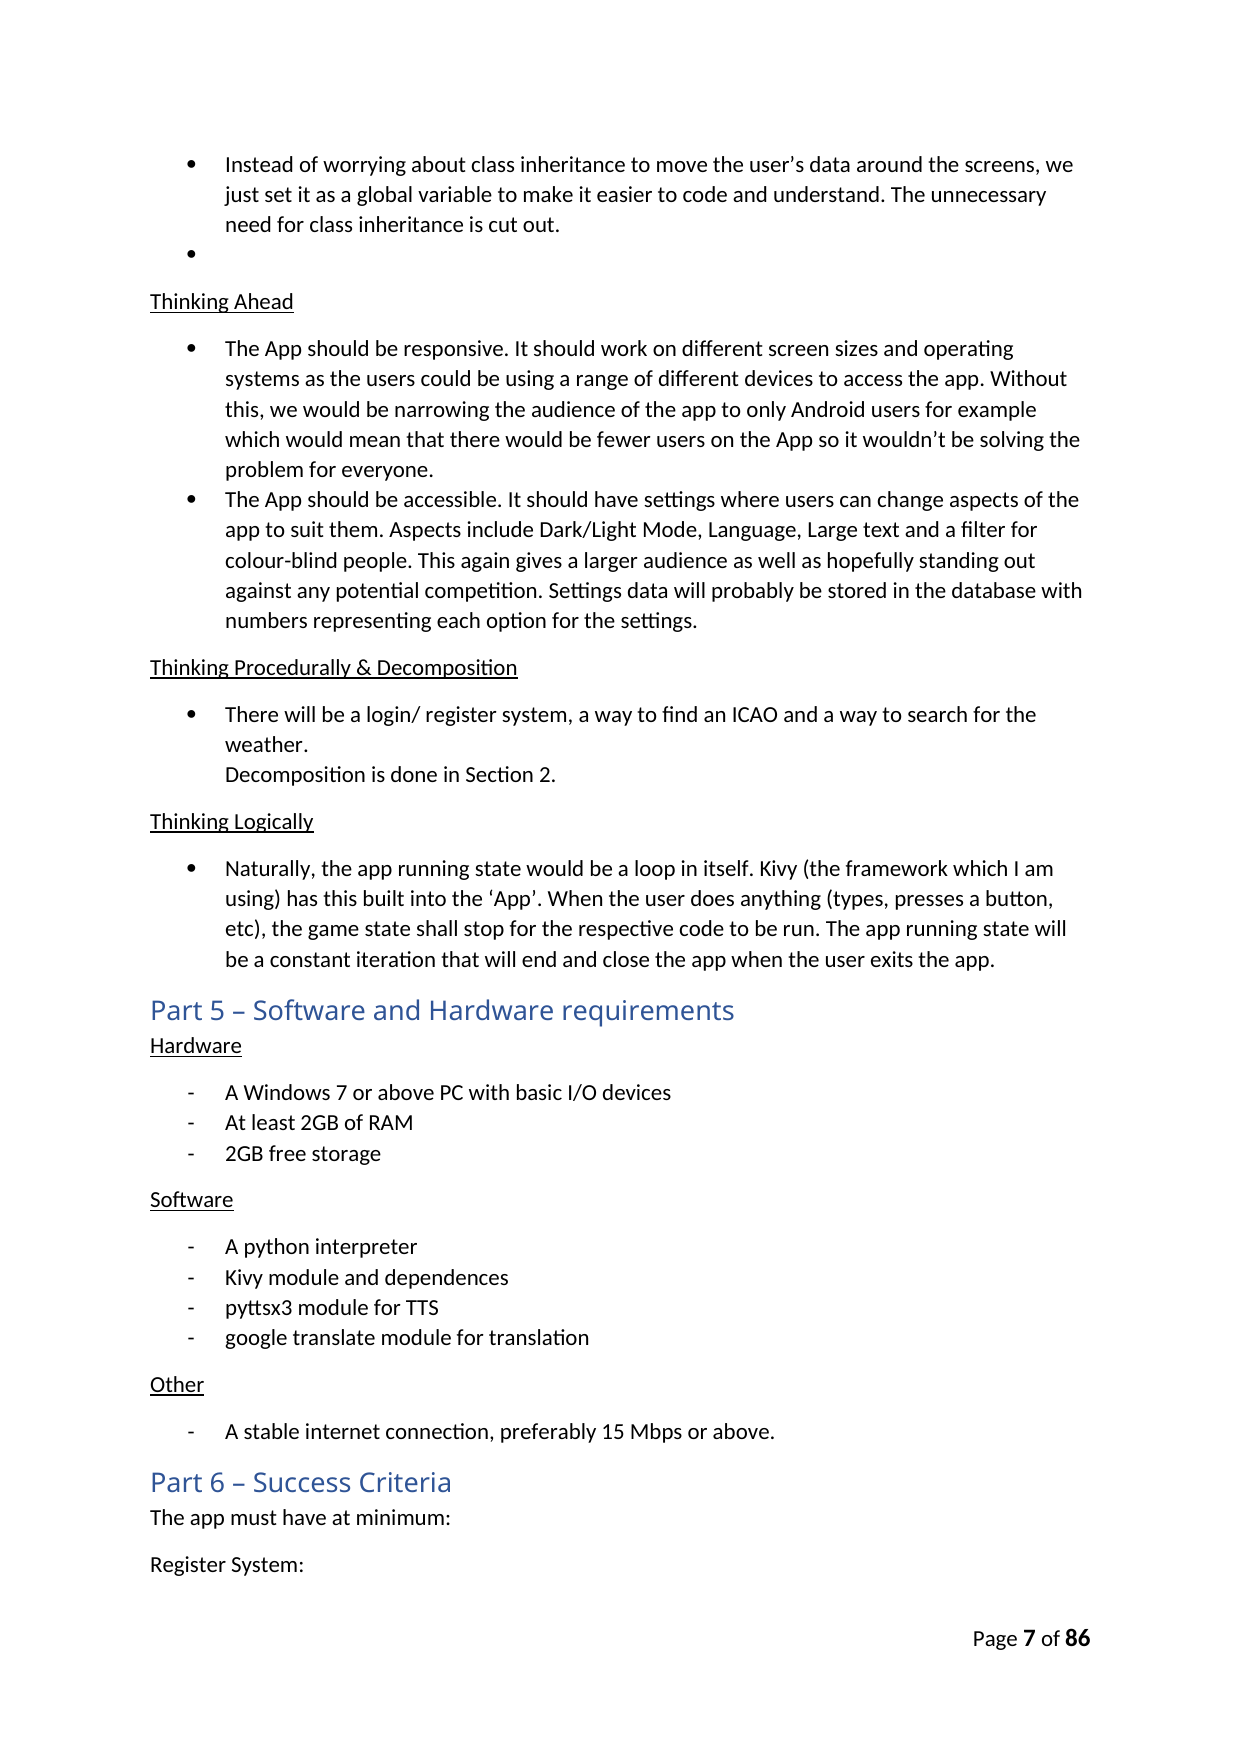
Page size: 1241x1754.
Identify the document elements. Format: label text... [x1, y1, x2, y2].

list A Windows 7 or above PC with basic I/O devices [187, 1078, 1090, 1106]
list There will be a login/ register system, a way to find an ICAO and a way to search for the weather. [187, 700, 1090, 758]
list Instead of worrying about class inheritance to move the user’s data around the screens, we just set it as a global variable to make it easier to code and understand. The unnecessary need for class inheritance is cut out. [187, 150, 1090, 238]
list The App should be accessible. It should have settings where users can change aspects of the app to suit them. Aspects include Dark/Light Mode, Language, Large text and a filter for colour-blind people. This again gives a larger audience as well as hopefully standing out against any potential competition. Settings data will probably be stored in the database with numbers representing each option for the settings. [187, 485, 1090, 634]
list Decomposition is done in Section 2. [225, 760, 1090, 788]
text Other [150, 1370, 1090, 1398]
text The app must have at minimum: [150, 1503, 1090, 1532]
text Hardware [150, 1031, 1090, 1059]
list At least 2GB of RAM [187, 1108, 1090, 1137]
list A python interpreter [187, 1232, 1090, 1261]
list The App should be responsive. It should work on different screen sizes and operating systems as the users could be using a range of different devices to access the app. Without this, we would be narrowing the audience of the app to only Android users for example which would mean that there would be fewer users on the App so it wouldn’t be solving the problem for everyone. [187, 334, 1090, 483]
list A stable internet connection, preferably 15 Mbps or above. [187, 1417, 1090, 1445]
text Register System: [150, 1550, 1090, 1578]
list Kivy module and dependences [187, 1263, 1090, 1291]
subtitle Part 5 – Software and Hardware requirements [150, 992, 1090, 1028]
text Thinking Procedurally & Decomposition [150, 653, 1090, 681]
list Naturally, the app running state would be a loop in itself. Kivy (the framework which I am using) has this built into the ‘App’. When the user does anything (types, presses a button, etc), the game state shall stop for the respective code to be run. The app running state will be a constant iteration that will end and close the app when the user exits the app. [187, 854, 1090, 973]
text Thinking Logically [150, 807, 1090, 835]
text Software [150, 1186, 1090, 1214]
list 2GB free storage [187, 1139, 1090, 1167]
list google translate module for translation [187, 1323, 1090, 1351]
list pyttsx3 module for TTS [187, 1293, 1090, 1321]
subtitle Part 6 – Success Criteria [150, 1464, 1090, 1501]
text Thinking Ahead [150, 287, 1090, 316]
